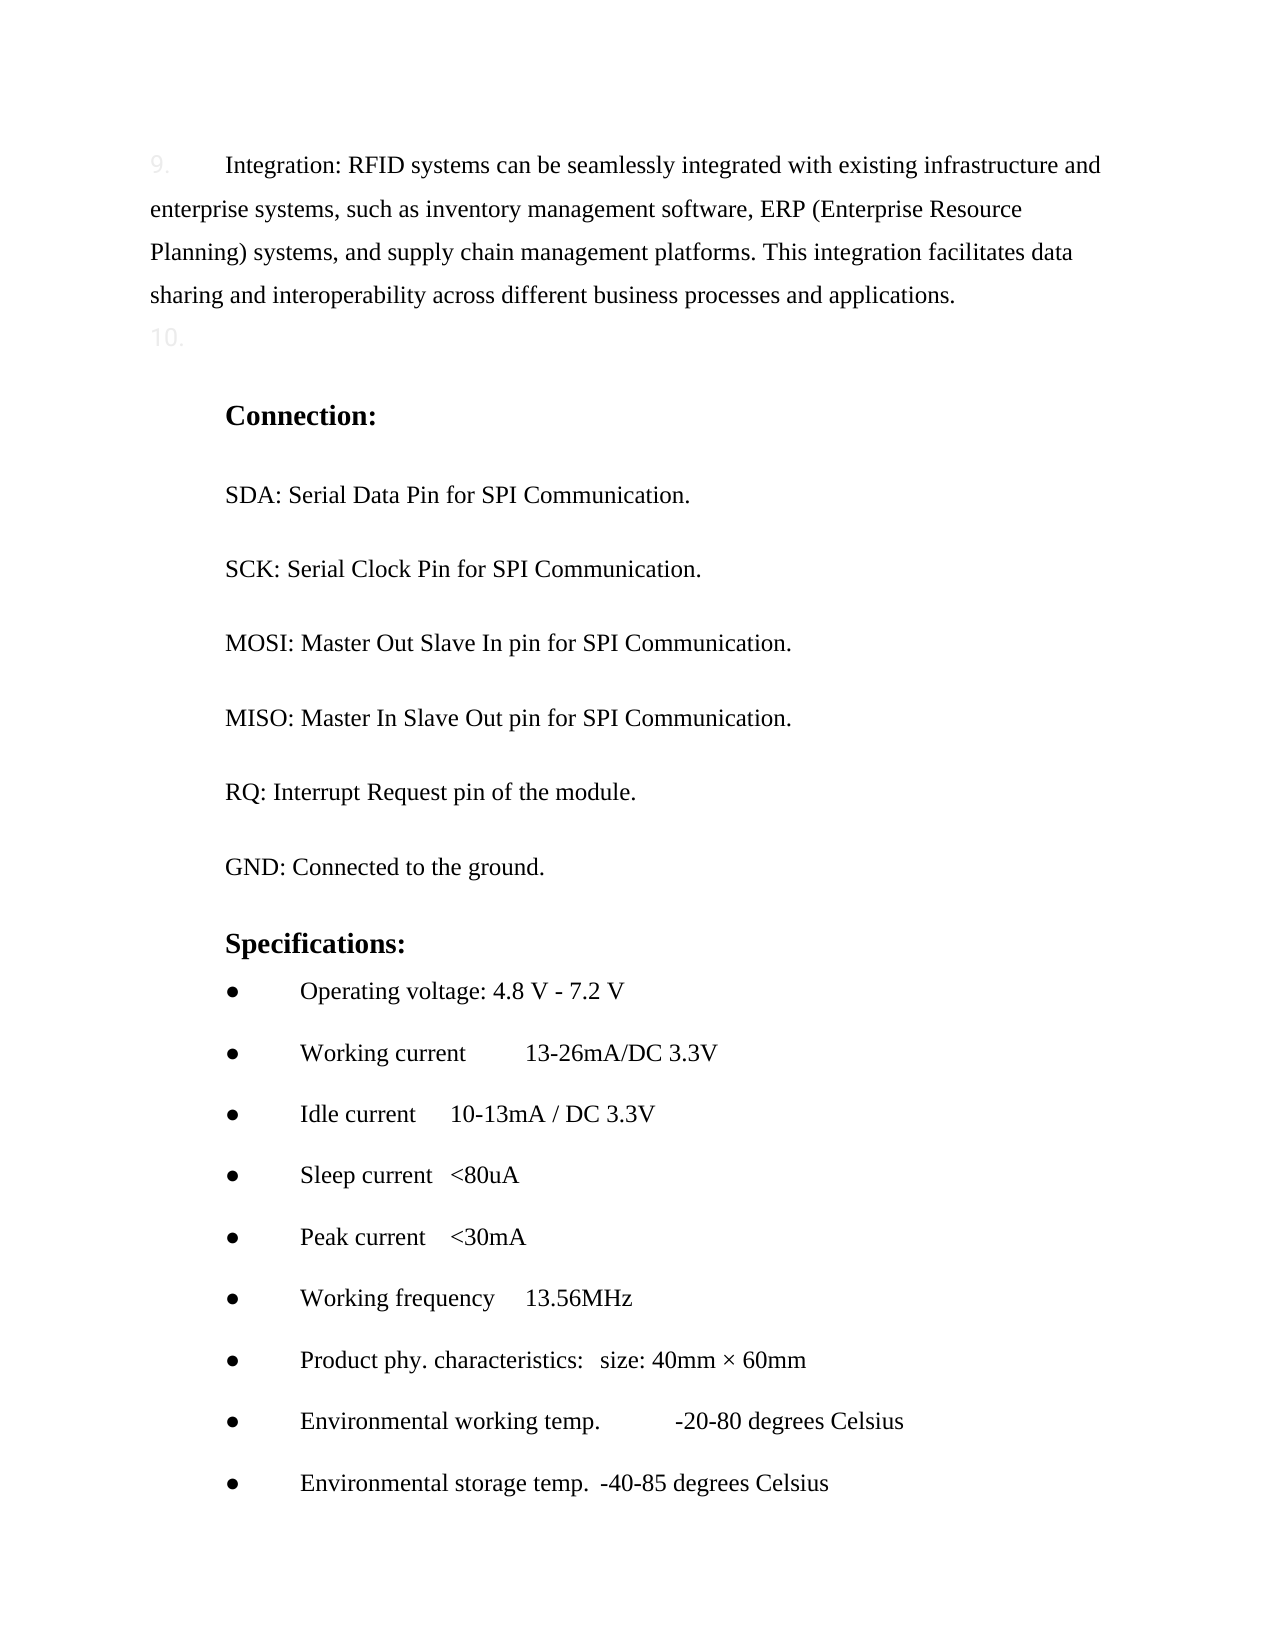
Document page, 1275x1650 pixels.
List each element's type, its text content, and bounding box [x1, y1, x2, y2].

text MISO: Master In Slave Out pin for SPI Communication. [225, 703, 1125, 732]
text Connection: [225, 398, 1125, 432]
text SDA: Serial Data Pin for SPI Communication. [225, 480, 1125, 508]
list Sleep current <80uA [225, 1161, 1125, 1189]
list Working current 13-26mA/DC 3.3V [225, 1038, 1125, 1066]
list Environmental storage temp. -40-85 degrees Celsius [225, 1468, 1125, 1497]
text Specifications: [225, 926, 1125, 959]
list Operating voltage: 4.8 V - 7.2 V [225, 976, 1125, 1005]
text MOSI: Master Out Slave In pin for SPI Communication. [225, 628, 1125, 657]
text GND: Connected to the ground. [225, 852, 1125, 880]
list Integration: RFID systems can be seamlessly integrated with existing infrastructure and enterprise systems, such as inventory management software, ERP (Enterprise Resource Planning) systems, and supply chain management platforms. This integration facilitates data sharing and interoperability across different business processes and applications. [150, 150, 1125, 309]
list Peak current <30mA [225, 1222, 1125, 1251]
list Idle current 10-13mA / DC 3.3V [225, 1099, 1125, 1128]
text SCK: Serial Clock Pin for SPI Communication. [225, 554, 1125, 583]
text RQ: Interrupt Request pin of the module. [225, 777, 1125, 806]
list Product phy. characteristics: size: 40mm × 60mm [225, 1345, 1125, 1374]
list Environmental working temp. -20-80 degrees Celsius [225, 1406, 1125, 1435]
list Working frequency 13.56MHz [225, 1283, 1125, 1312]
